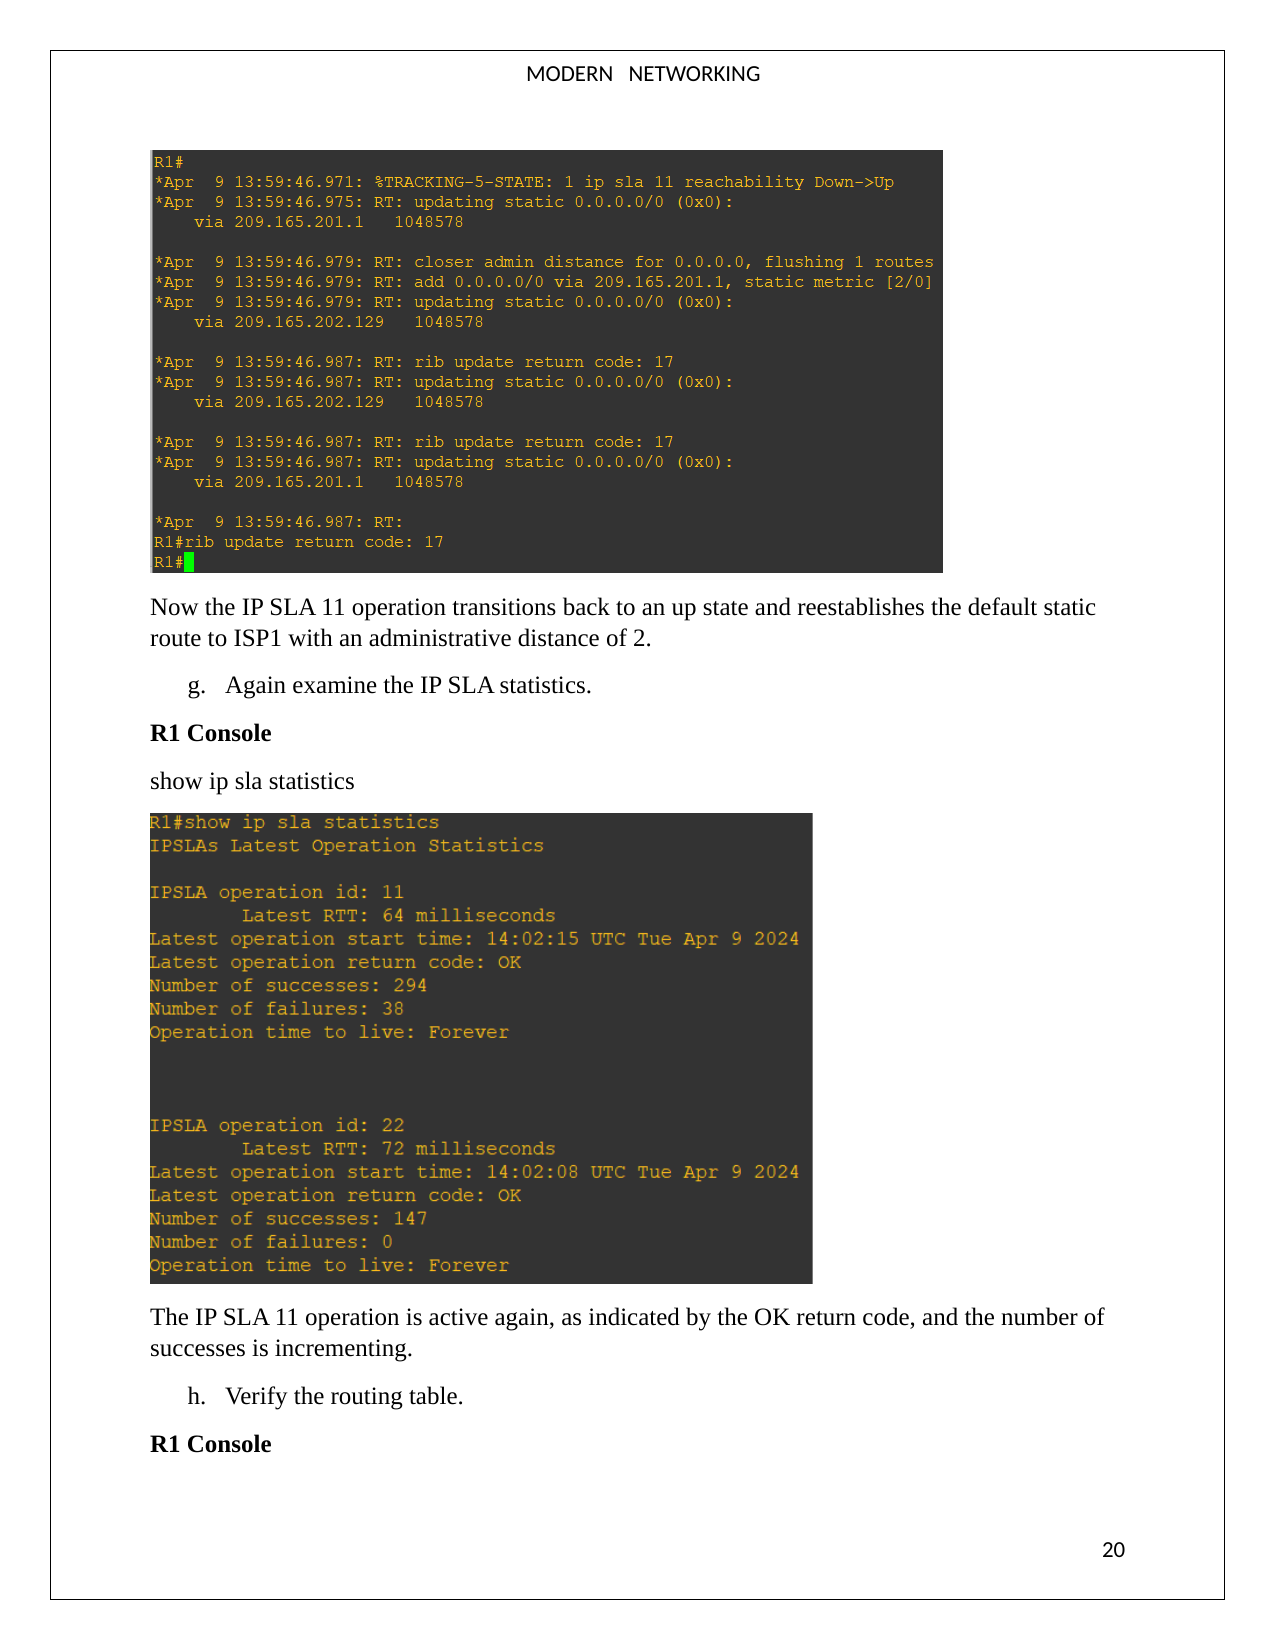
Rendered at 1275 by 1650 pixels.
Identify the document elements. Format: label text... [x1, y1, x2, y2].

text R1 Console [150, 718, 1125, 747]
picture [150, 150, 943, 573]
text R1 Console [150, 1429, 1125, 1457]
picture [150, 813, 813, 1284]
list Again examine the IP SLA statistics. [187, 671, 1125, 699]
text show ip sla statistics [150, 766, 1125, 795]
text Now the IP SLA 11 operation transitions back to an up state and reestablishes the default static route to ISP1 with an administrative distance of 2. [150, 592, 1125, 652]
list Verify the routing table. [187, 1381, 1125, 1410]
text The IP SLA 11 operation is active again, as indicated by the OK return code, and the number of successes is incrementing. [150, 1302, 1125, 1362]
